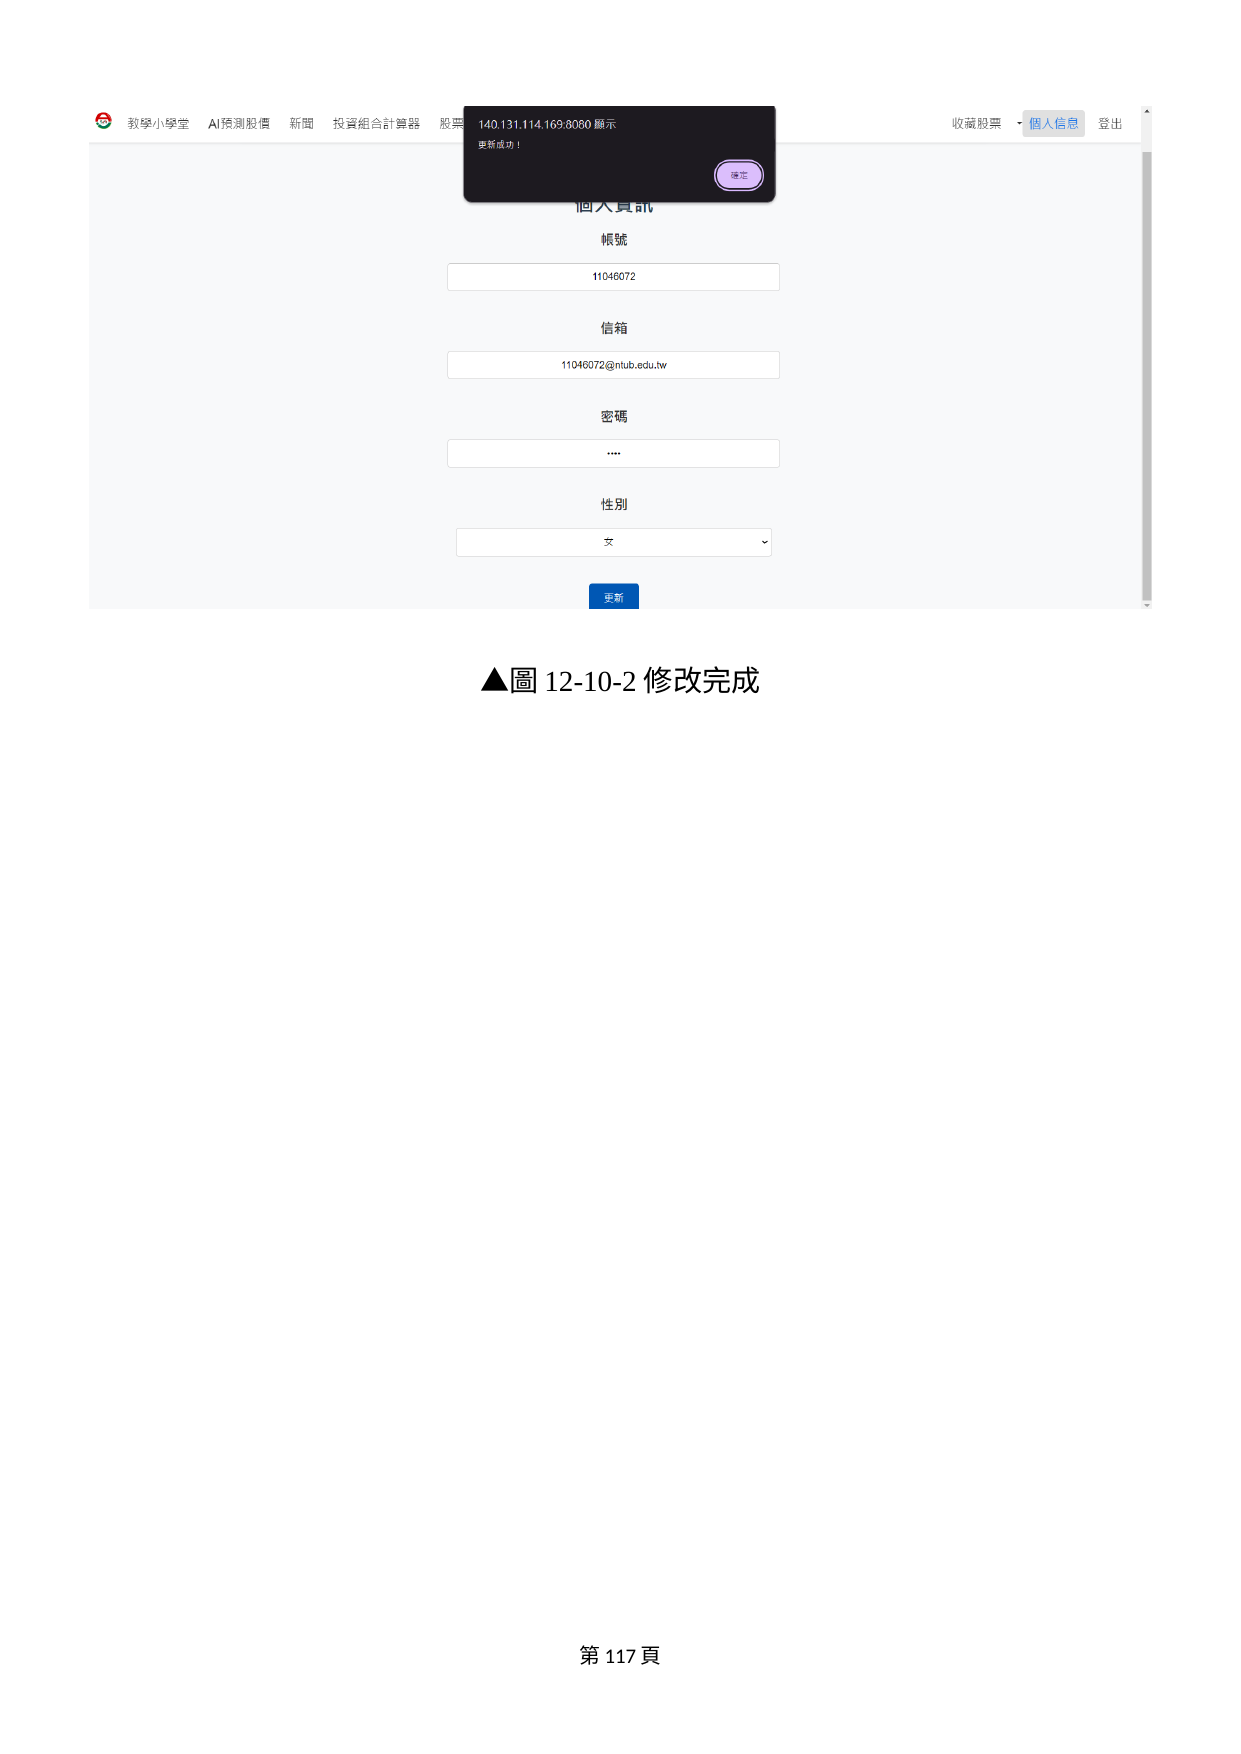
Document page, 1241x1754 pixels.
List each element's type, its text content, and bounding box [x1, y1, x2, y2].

picture [89, 106, 1152, 609]
text 圖12-10-2 修改完成 [89, 658, 1152, 700]
